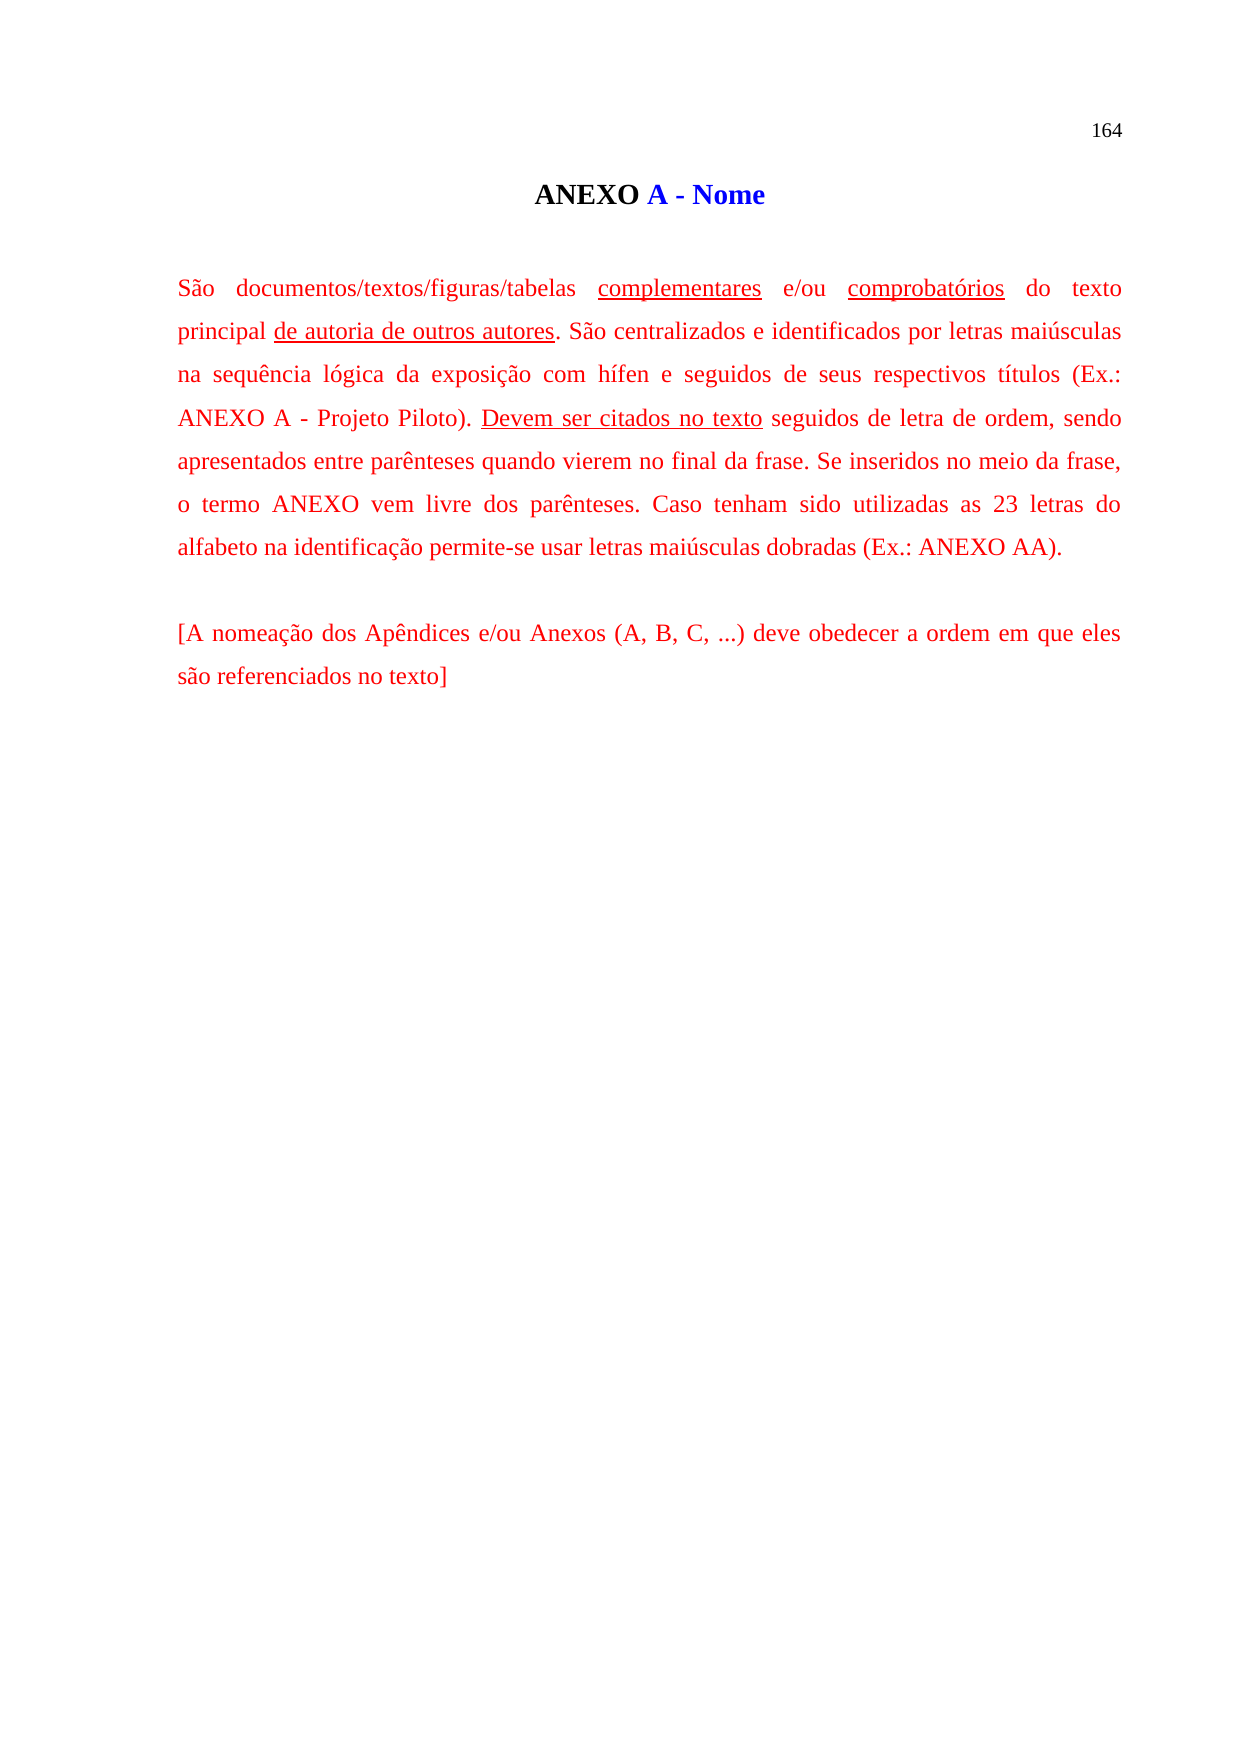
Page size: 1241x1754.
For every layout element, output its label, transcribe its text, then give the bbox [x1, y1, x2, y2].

subtitle ANEXO A - Nome [177, 177, 1122, 211]
text [A nomeação dos Apêndices e/ou Anexos (A, B, C, ...) deve obedecer a ordem em que eles são referenciados no texto] [177, 618, 1122, 690]
text São documentos/textos/figuras/tabelas complementares e/ou comprobatórios do texto principal de autoria de outros autores. São centralizados e identificados por letras maiúsculas na sequência lógica da exposição com hífen e seguidos de seus respectivos títulos (Ex.: ANEXO A - Projeto Piloto). Devem ser citados no texto seguidos de letra de ordem, sendo apresentados entre parênteses quando vierem no final da frase. Se inseridos no meio da frase, o termo ANEXO vem livre dos parênteses. Caso tenham sido utilizadas as 23 letras do alfabeto na identificação permite-se usar letras maiúsculas dobradas (Ex.: ANEXO AA). [177, 273, 1122, 561]
